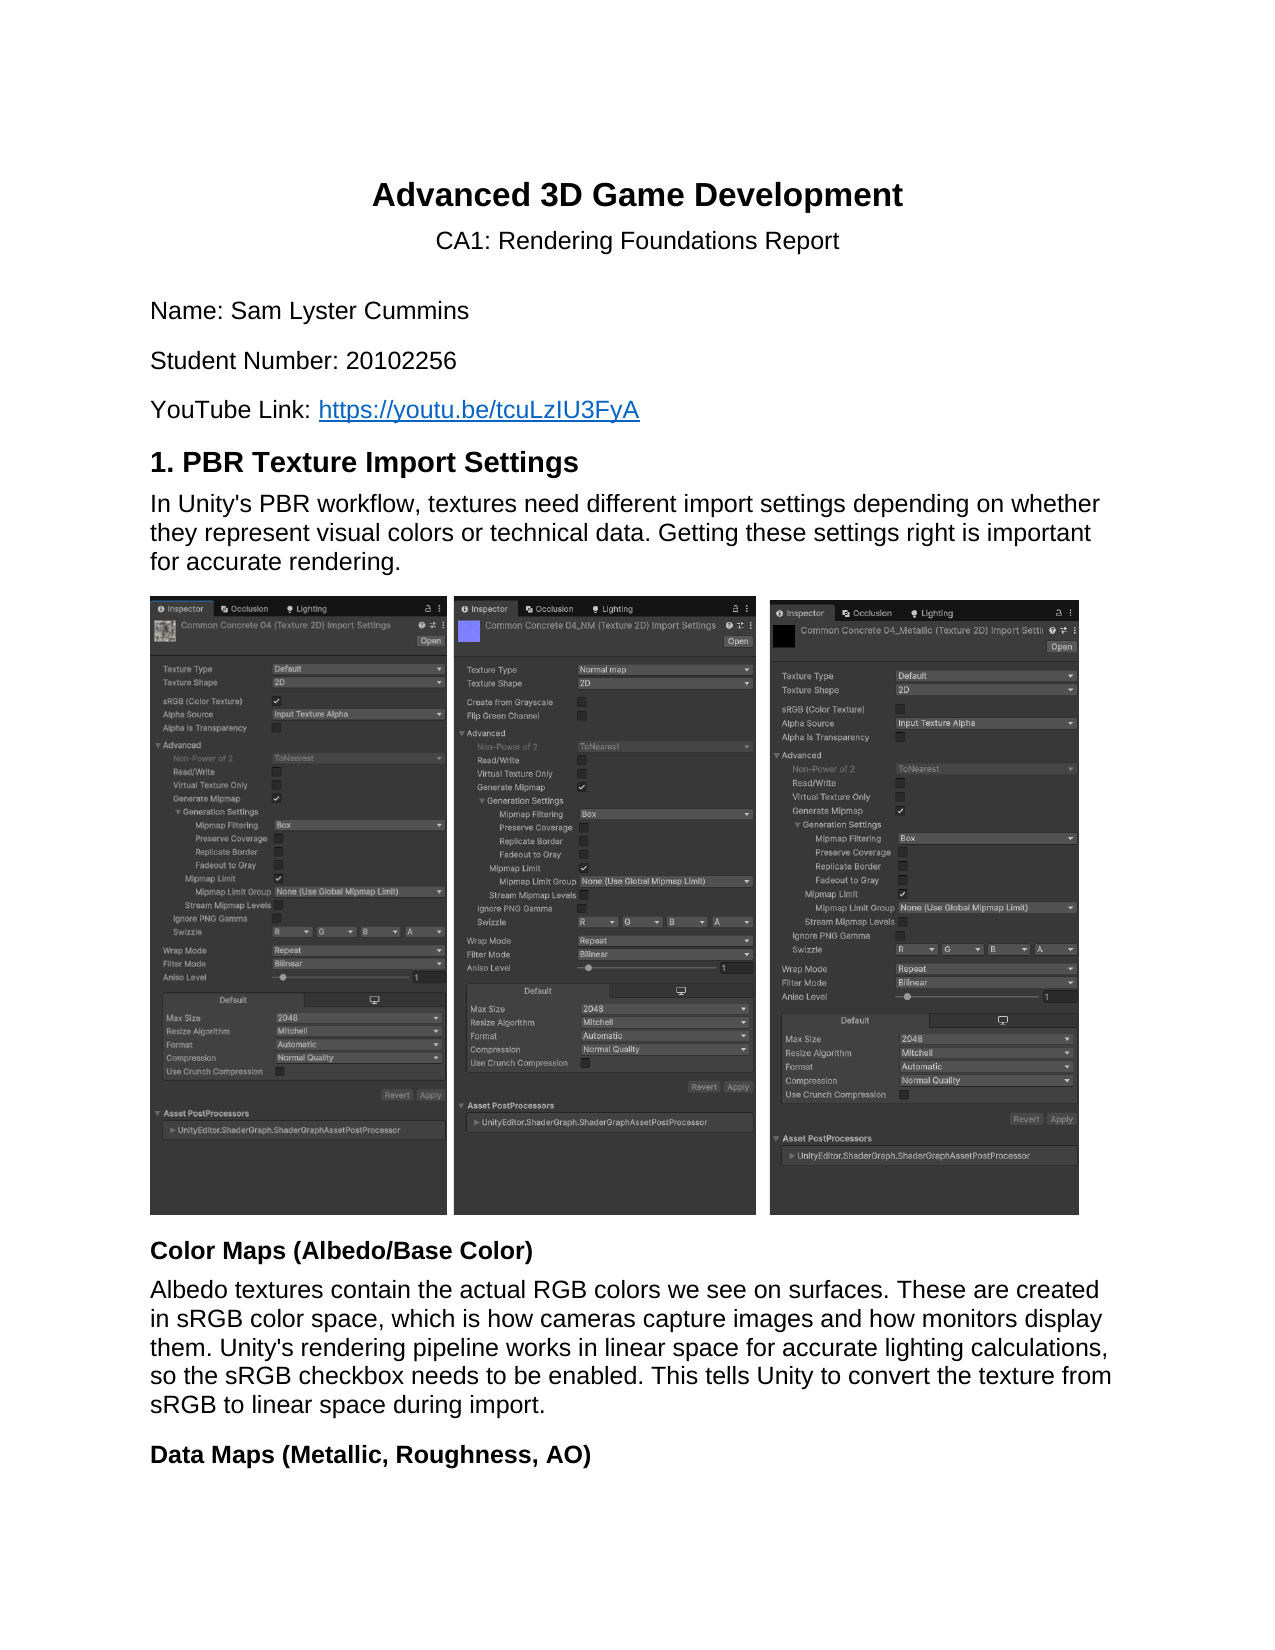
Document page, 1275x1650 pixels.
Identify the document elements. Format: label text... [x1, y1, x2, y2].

picture [150, 596, 447, 1215]
subtitle Advanced 3D Game Development [150, 175, 1125, 213]
text Name: Sam Lyster Cummins [150, 296, 1125, 325]
text CA1: Rendering Foundations Report [150, 226, 1125, 255]
text Student Number: 20102256 [150, 346, 1125, 375]
text In Unity's PBR workflow, textures need different import settings depending on whether they represent visual colors or technical data. Getting these settings right is important for accurate rendering. [150, 489, 1125, 575]
picture [453, 596, 756, 1215]
text Albedo textures contain the actual RGB colors we see on surfaces. These are created in sRGB color space, which is how cameras capture images and how monitors display them. Unity's rendering pipeline works in linear space for accurate lighting calculations, so the sRGB checkbox needs to be enabled. This tells Unity to convert the texture from sRGB to linear space during import. [150, 1275, 1125, 1419]
text YouTube Link: https://youtu.be/tcuLzIU3FyA [150, 396, 1125, 424]
text Data Maps (Metallic, Roughness, AO) [150, 1439, 1125, 1468]
subtitle 1. PBR Texture Import Settings [150, 445, 1125, 479]
picture [769, 600, 1079, 1215]
text Color Maps (Albedo/Base Color) [150, 1236, 1125, 1264]
